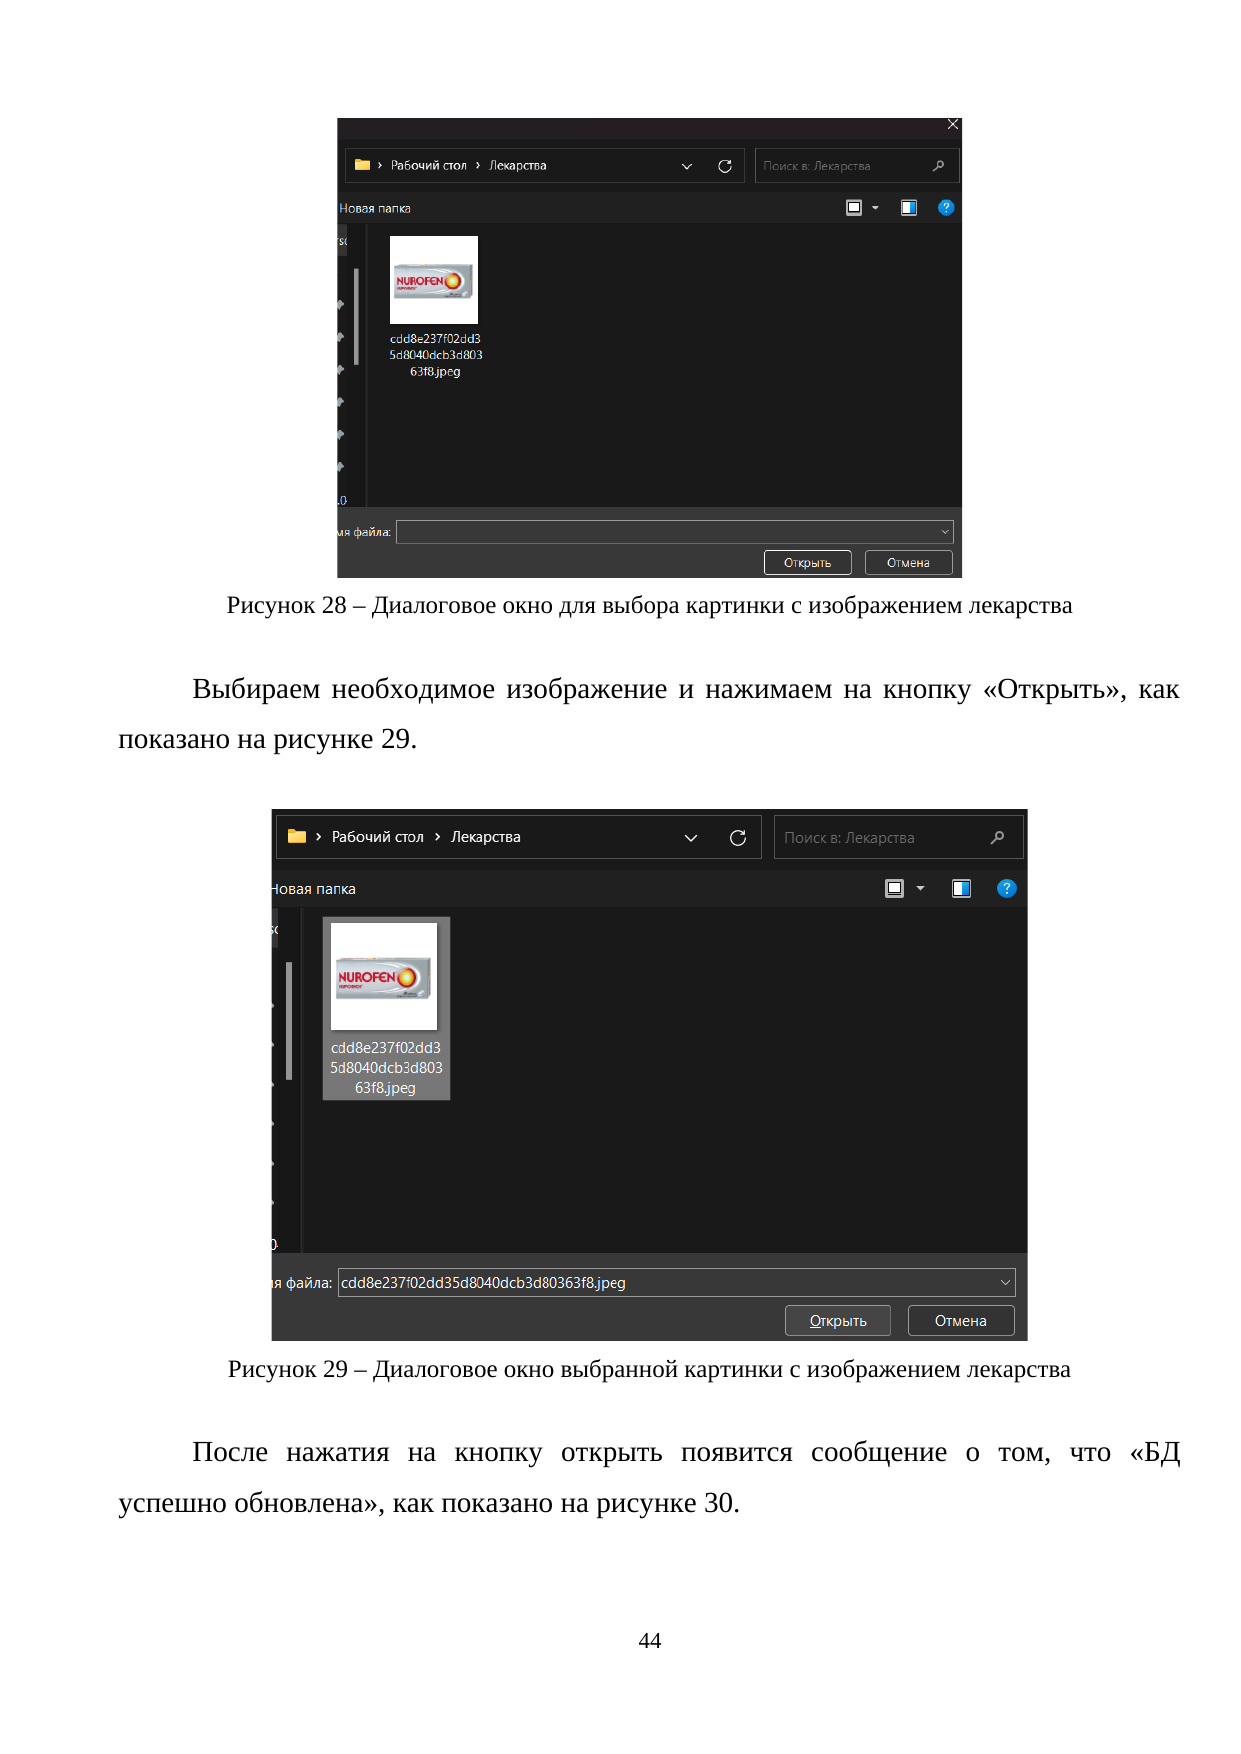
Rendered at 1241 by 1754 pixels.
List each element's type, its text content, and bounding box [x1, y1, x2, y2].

list После нажатия на кнопку открыть появится сообщение о том, что «БД успешно обновлена», как показано на рисунке 30. [118, 1434, 1181, 1518]
text Рисунок 29 – Диалоговое окно выбранной картинки с изображением лекарства [118, 1354, 1181, 1383]
list Выбираем необходимое изображение и нажимаем на кнопку «Открыть», как показано на рисунке 29. [118, 671, 1181, 755]
picture [337, 118, 963, 578]
picture [271, 809, 1028, 1341]
text Рисунок 28 – Диалоговое окно для выбора картинки с изображением лекарства [118, 590, 1181, 619]
